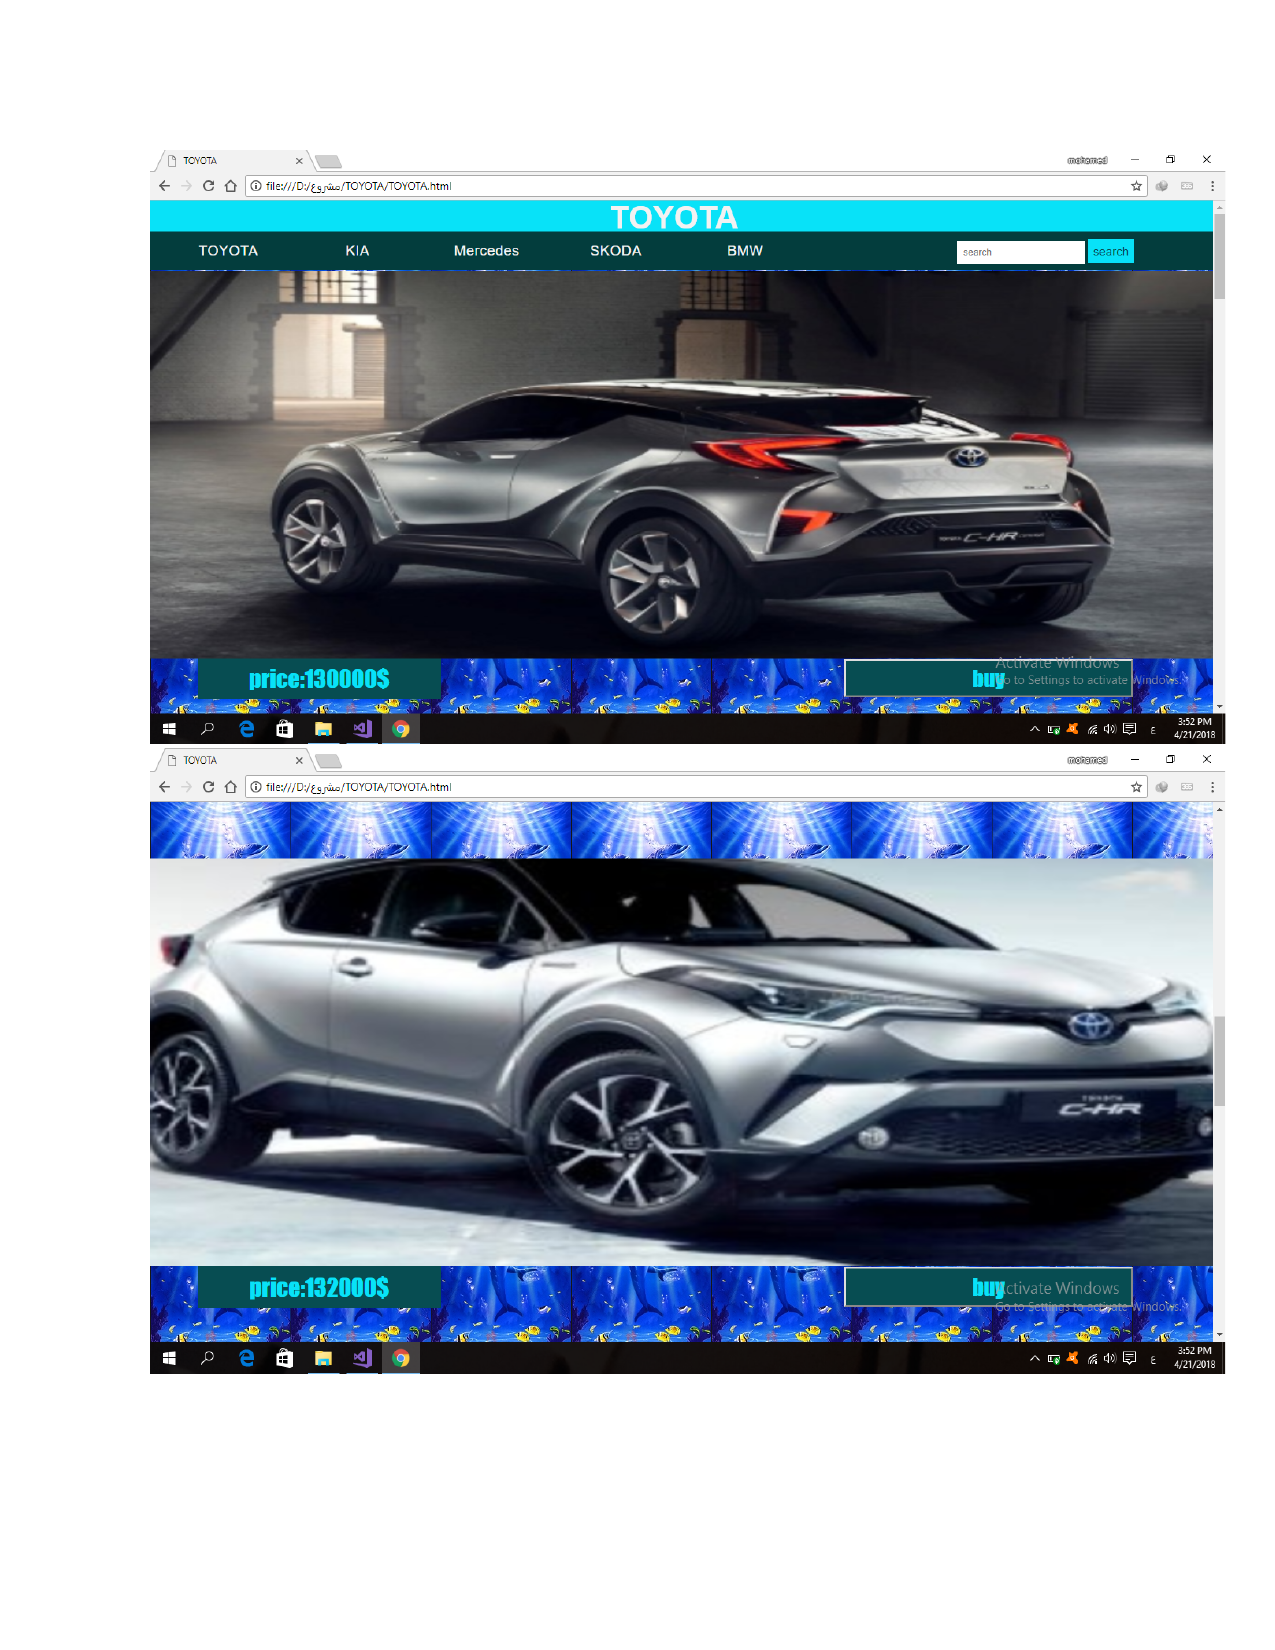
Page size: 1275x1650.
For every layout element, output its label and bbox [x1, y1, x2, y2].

picture [150, 150, 1226, 744]
picture [150, 748, 1226, 1374]
